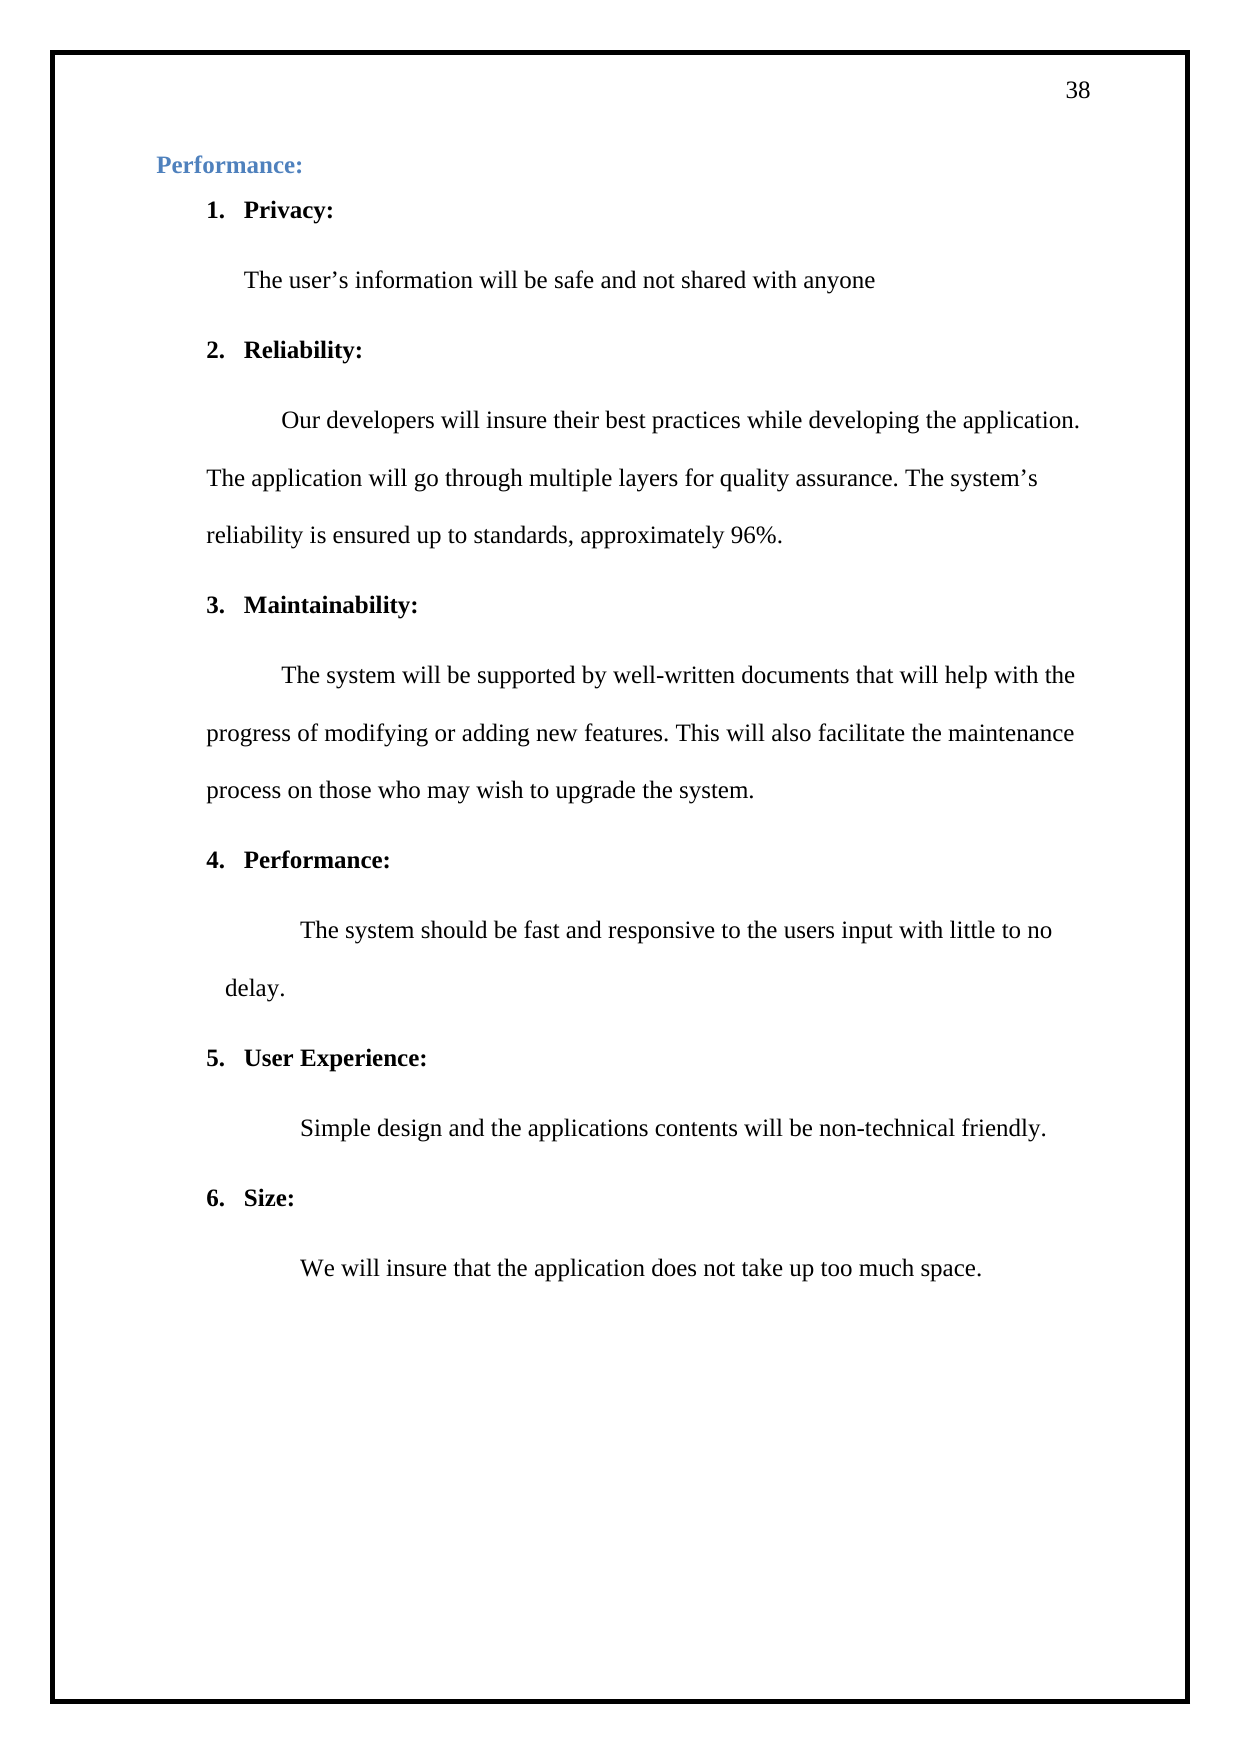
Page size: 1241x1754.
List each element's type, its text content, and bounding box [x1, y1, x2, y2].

list Reliability: [206, 336, 1090, 364]
list User Experience: [206, 1043, 1090, 1072]
text Simple design and the applications contents will be non-technical friendly. [225, 1113, 1090, 1142]
list Privacy: [206, 196, 1090, 224]
text The system should be fast and responsive to the users input with little to no delay. [225, 916, 1090, 1002]
text The system will be supported by well-written documents that will help with the progress of modifying or adding new features. This will also facilitate the maintenance process on those who may wish to upgrade the system. [206, 661, 1090, 804]
list Size: [206, 1183, 1090, 1212]
list Performance: [206, 846, 1090, 874]
text We will insure that the application does not take up too much space. [225, 1253, 1090, 1282]
text The user’s information will be safe and not shared with anyone [225, 266, 1090, 294]
list Maintainability: [206, 591, 1090, 619]
subtitle Performance: [150, 150, 1090, 179]
text Our developers will insure their best practices while developing the application. The application will go through multiple layers for quality assurance. The system’s reliability is ensured up to standards, approximately 96%. [206, 406, 1090, 549]
